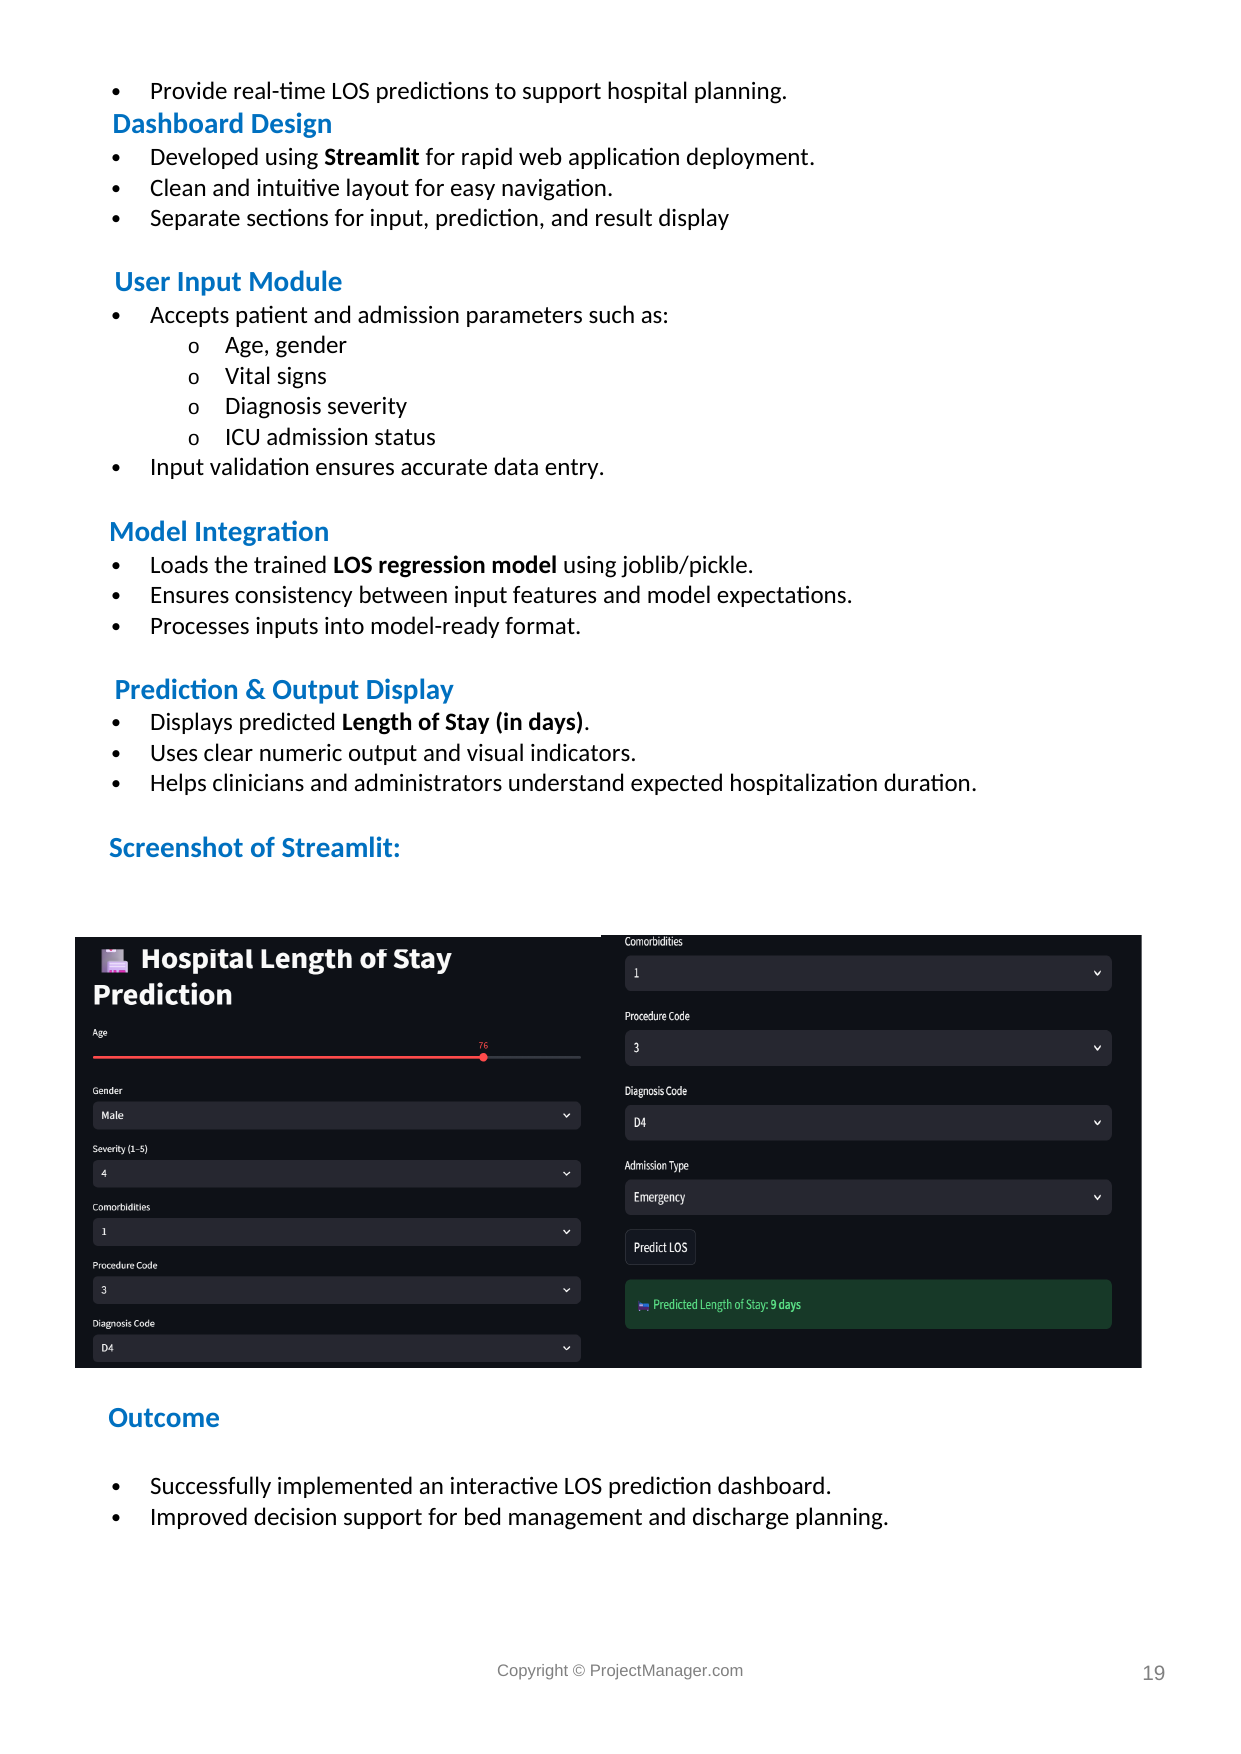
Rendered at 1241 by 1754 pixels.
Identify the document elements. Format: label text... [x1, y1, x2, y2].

list Provide real-time LOS predictions to support hospital planning. [112, 75, 1165, 106]
picture [75, 935, 1142, 1368]
list Uses clear numeric output and visual indicators. [112, 737, 1165, 768]
list Displays predicted Length of Stay (in days). [112, 707, 1165, 737]
list Input validation ensures accurate data entry. [112, 451, 1165, 482]
text Outcome [75, 1399, 1165, 1435]
text Model Integration [75, 513, 1165, 549]
list Diagnosis severity [187, 390, 1165, 421]
list Clean and intuitive layout for easy navigation. [112, 172, 1165, 202]
list Developed using Streamlit for rapid web application deployment. [112, 141, 1165, 172]
list Loads the trained LOS regression model using joblib/pickle. [112, 549, 1165, 579]
text Dashboard Design [112, 106, 1165, 141]
list Age, gender [187, 329, 1165, 360]
list Separate sections for input, prediction, and result display [112, 202, 1165, 233]
list Vital signs [187, 360, 1165, 390]
list Ensures consistency between input features and model expectations. [112, 579, 1165, 610]
list Successfully implemented an interactive LOS prediction dashboard. [112, 1470, 1165, 1501]
text User Input Module [75, 263, 1165, 299]
list Accepts patient and admission parameters such as: [112, 299, 1165, 329]
list ICU admission status [187, 421, 1165, 451]
list Processes inputs into model-ready format. [112, 610, 1165, 640]
list Helps clinicians and administrators understand expected hospitalization duration. [112, 768, 1165, 798]
text Prediction & Output Display [75, 671, 1165, 707]
list Improved decision support for bed management and discharge planning. [112, 1501, 1165, 1531]
text Screenshot of Streamlit: [75, 829, 1165, 864]
